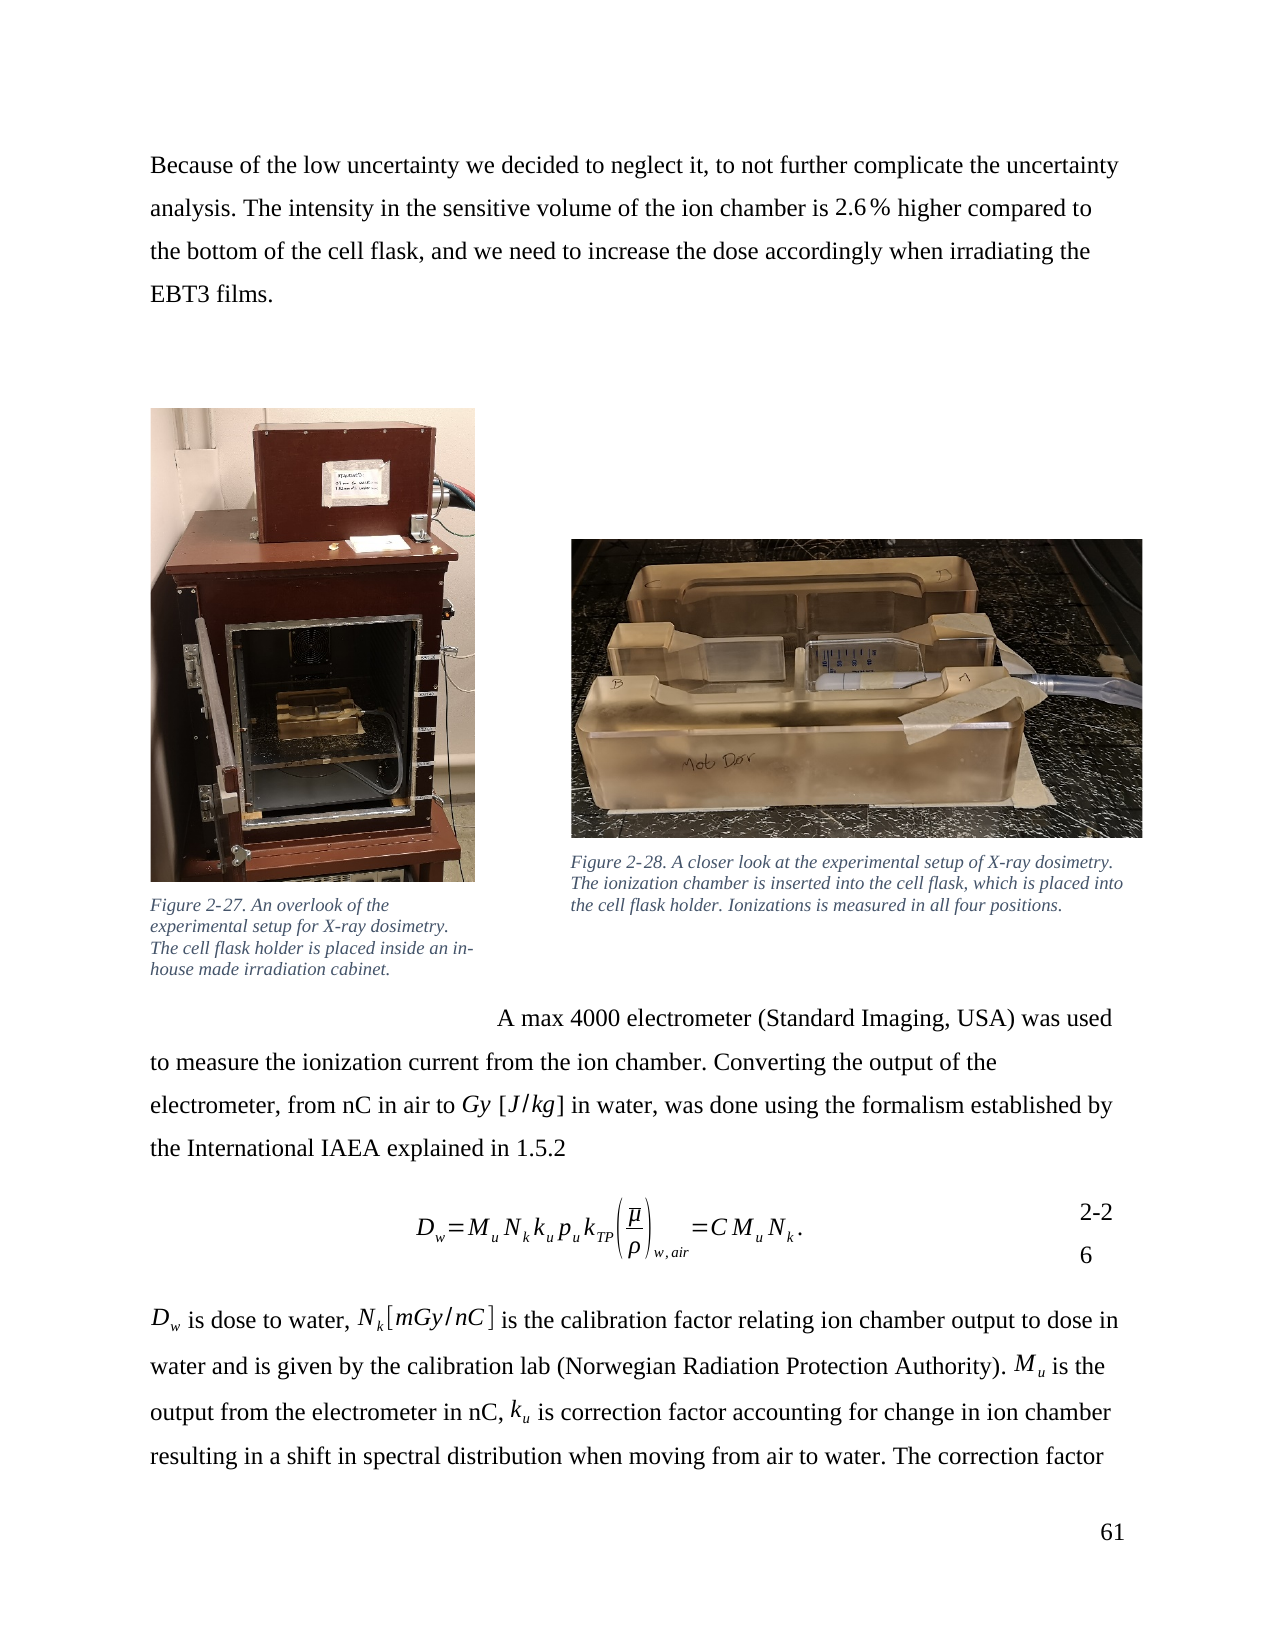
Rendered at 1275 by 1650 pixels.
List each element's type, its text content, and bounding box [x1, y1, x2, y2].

picture [570, 539, 1146, 842]
text Because of the low uncertainty we decided to neglect it, to not further complicate the uncertainty analysis. The intensity in the sensitive volume of the ion chamber is higher compared to the bottom of the cell flask, and we need to increase the dose accordingly when irradiating the EBT3 films. [150, 150, 1125, 308]
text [150, 1304, 1125, 1470]
table_header [150, 1197, 1068, 1304]
text A max 4000 electrometer (Standard Imaging, USA) was used to measure the ionization current from the ion chamber. Converting the output of the electrometer, from nC in air to [] in water, was done using the formalism established by the International IAEA explained in 1.5.2 [150, 1003, 1125, 1162]
picture [150, 633, 478, 885]
